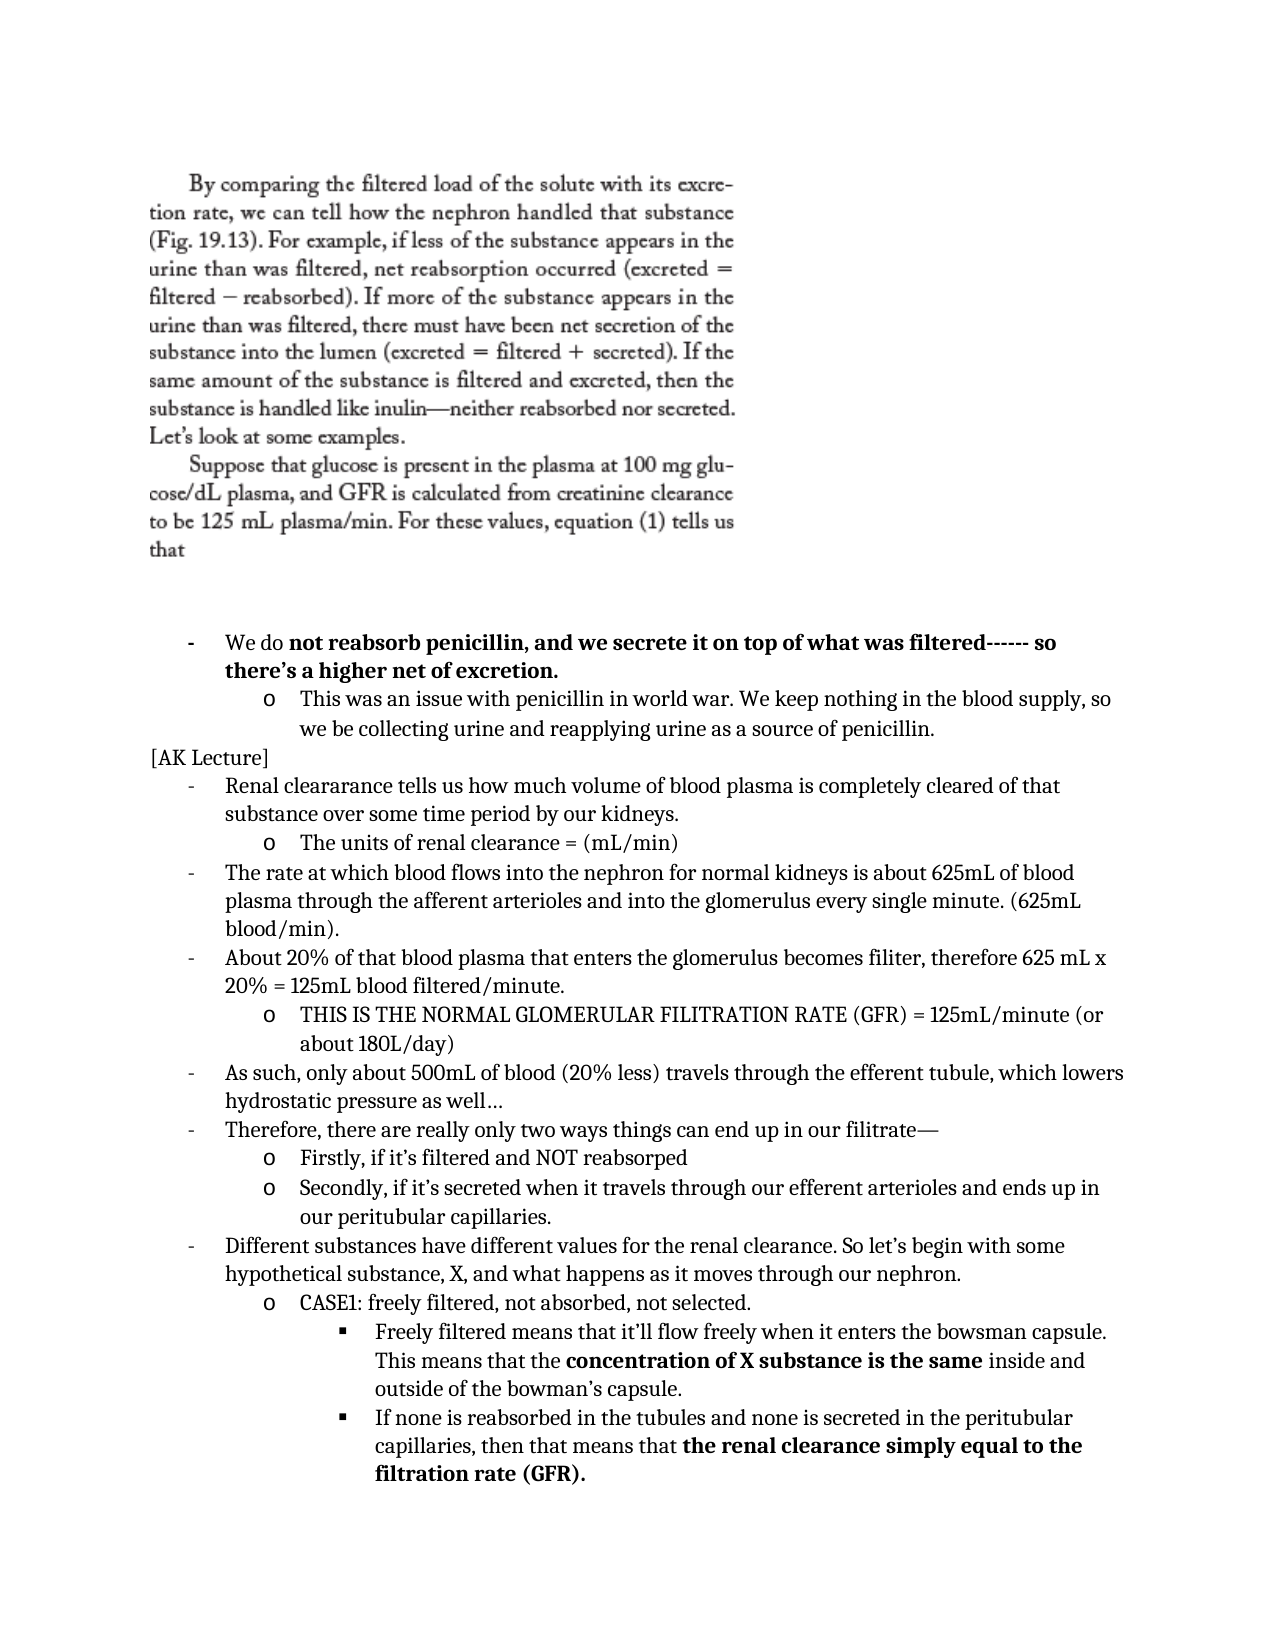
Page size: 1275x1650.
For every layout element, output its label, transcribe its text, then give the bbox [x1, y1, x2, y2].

list Renal cleararance tells us how much volume of blood plasma is completely cleared of that substance over some time period by our kidneys. [187, 773, 1125, 827]
picture [150, 150, 782, 571]
list If none is reabsorbed in the tubules and none is secreted in the peritubular capillaries, then that means that the renal clearance simply equal to the filtration rate (GFR). [337, 1404, 1125, 1488]
list About 20% of that blood plasma that enters the glomerulus becomes filiter, therefore 625 mL x 20% = 125mL blood filtered/minute. [187, 944, 1125, 999]
list Secondly, if it’s secreted when it travels through our efferent arterioles and ends up in our peritubular capillaries. [262, 1174, 1125, 1230]
list We do not reabsorb penicillin, and we secrete it on top of what was filtered------ so there’s a higher net of excretion. [187, 629, 1125, 684]
text [AK Lecture] [150, 744, 1125, 771]
list The units of renal clearance = (mL/min) [262, 829, 1125, 857]
list Therefore, there are really only two ways things can end up in our filitrate— [187, 1116, 1125, 1143]
list THIS IS THE NORMAL GLOMERULAR FILITRATION RATE (GFR) = 125mL/minute (or about 180L/day) [262, 1001, 1125, 1057]
list Firstly, if it’s filtered and NOT reabsorped [262, 1145, 1125, 1172]
list This was an issue with penicillin in world war. We keep nothing in the blood supply, so we be collecting urine and reapplying urine as a source of penicillin. [262, 686, 1125, 742]
list As such, only about 500mL of blood (20% less) travels through the efferent tubule, which lowers hydrostatic pressure as well… [187, 1059, 1125, 1114]
list Different substances have different values for the renal clearance. So let’s begin with some hypothetical substance, X, and what happens as it moves through our nephron. [187, 1232, 1125, 1287]
list The rate at which blood flows into the nephron for normal kidneys is about 625mL of blood plasma through the afferent arterioles and into the glomerulus every single minute. (625mL blood/min). [187, 859, 1125, 942]
list Freely filtered means that it’ll flow freely when it enters the bowsman capsule. This means that the concentration of X substance is the same inside and outside of the bowman’s capsule. [337, 1319, 1125, 1402]
list CASE1: freely filtered, not absorbed, not selected. [262, 1289, 1125, 1317]
